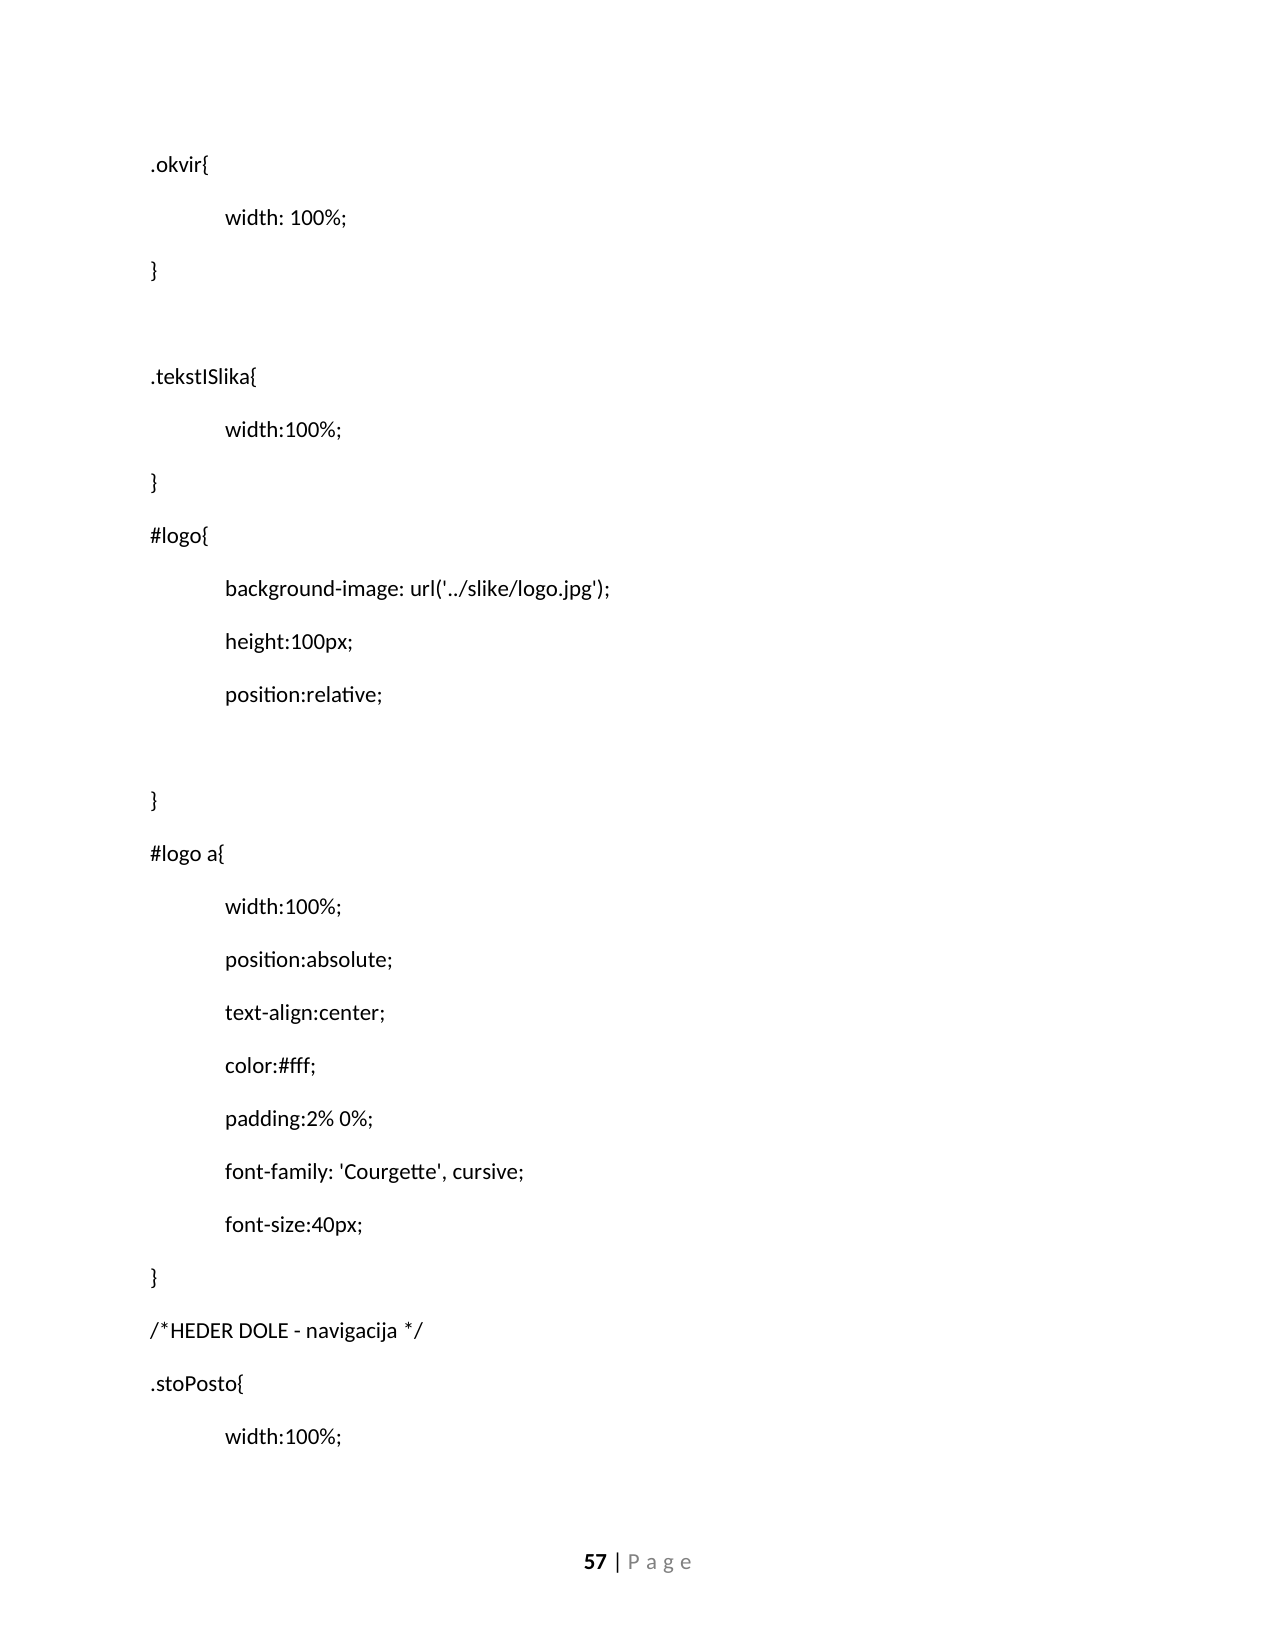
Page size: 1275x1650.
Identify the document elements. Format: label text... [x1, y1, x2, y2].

text } [150, 1263, 1125, 1291]
text .okvir{ [150, 150, 1125, 178]
text position:relative; [150, 680, 1125, 708]
text width:100%; [150, 1422, 1125, 1451]
text padding:2% 0%; [150, 1104, 1125, 1132]
text } [150, 256, 1125, 284]
text } [150, 468, 1125, 496]
text #logo{ [150, 521, 1125, 549]
text font-family: 'Courgette', cursive; [150, 1157, 1125, 1185]
text color:#fff; [150, 1051, 1125, 1079]
text background-image: url('../slike/logo.jpg'); [150, 574, 1125, 602]
text .tekstISlika{ [150, 362, 1125, 390]
text #logo a{ [150, 839, 1125, 867]
text /*HEDER DOLE - navigacija */ [150, 1316, 1125, 1344]
text width:100%; [150, 415, 1125, 443]
text height:100px; [150, 627, 1125, 655]
text text-align:center; [150, 998, 1125, 1026]
text } [150, 786, 1125, 814]
text width: 100%; [150, 203, 1125, 231]
text font-size:40px; [150, 1210, 1125, 1238]
text width:100%; [150, 892, 1125, 920]
text .stoPosto{ [150, 1369, 1125, 1397]
text position:absolute; [150, 945, 1125, 973]
